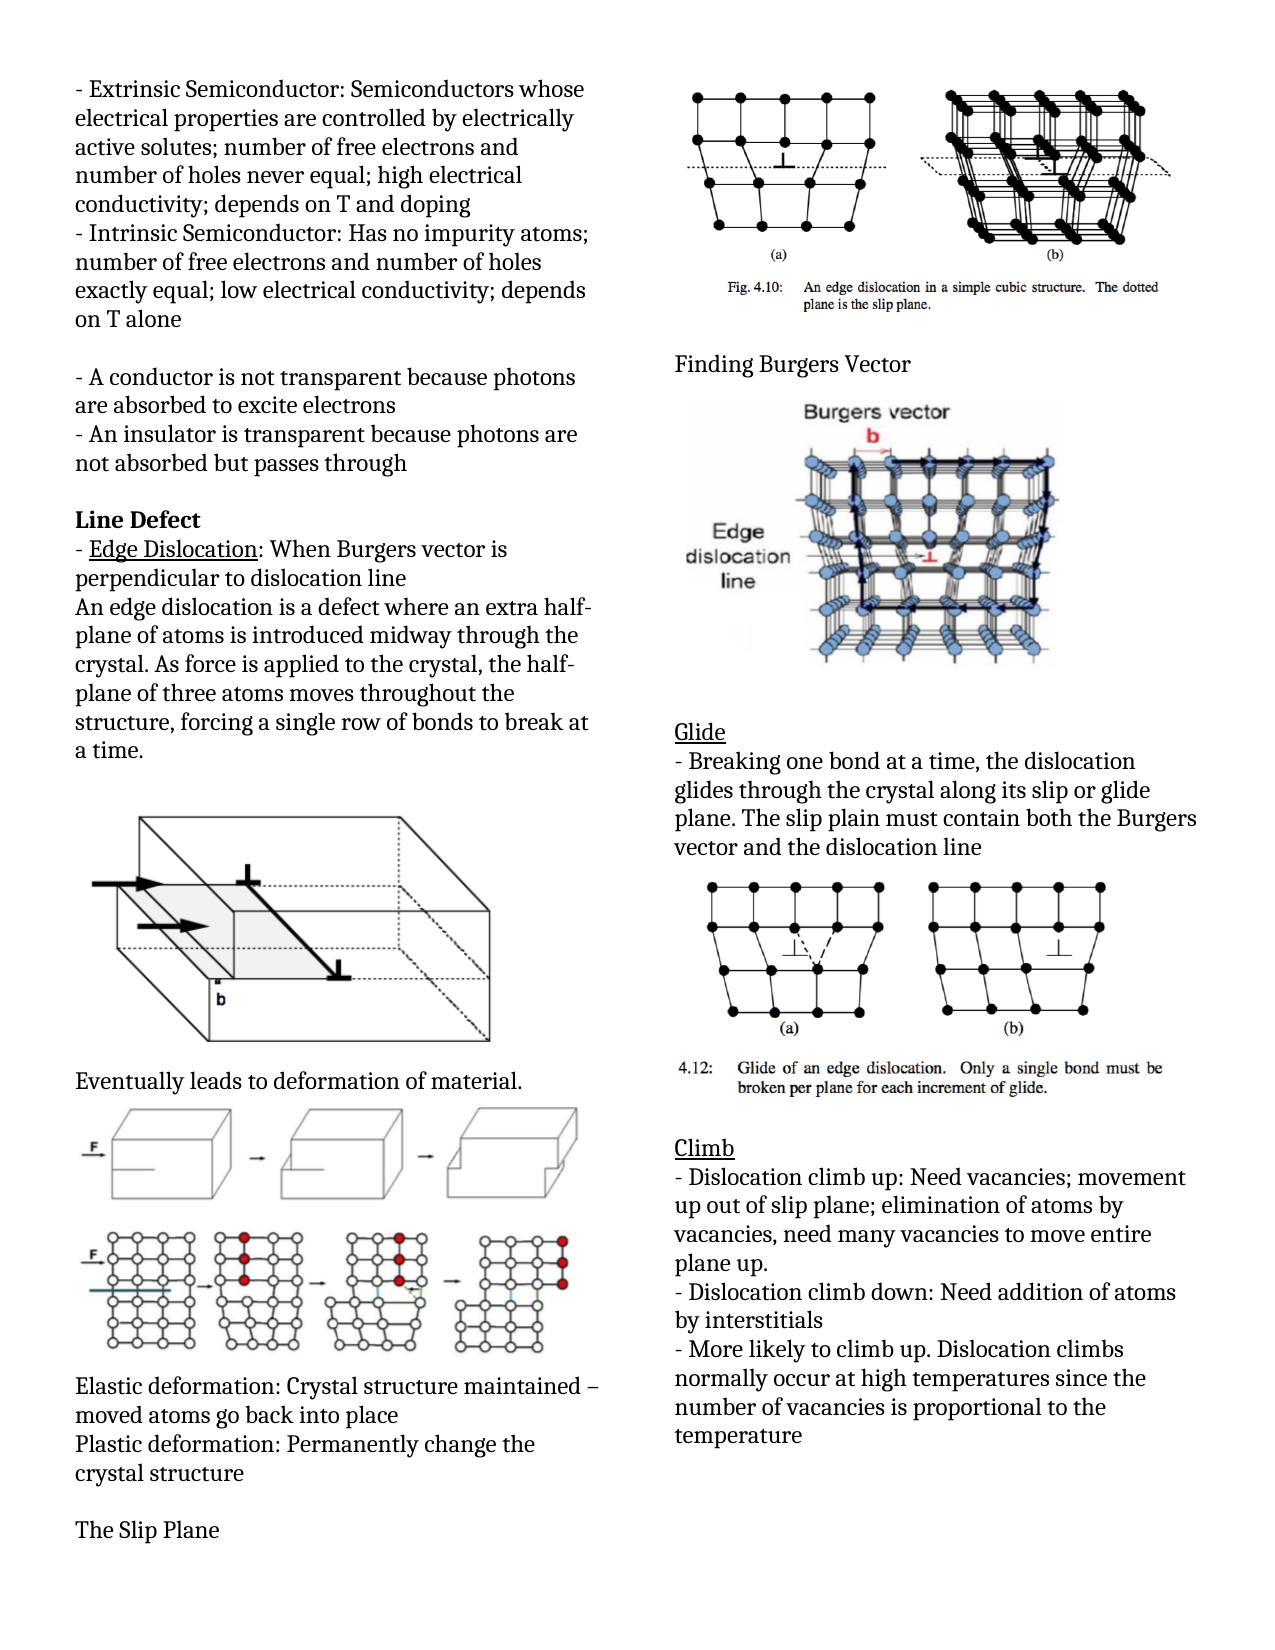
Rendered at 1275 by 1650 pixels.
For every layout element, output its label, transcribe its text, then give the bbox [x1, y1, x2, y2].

text - Breaking one bond at a time, the dislocation glides through the crystal along its slip or glide plane. The slip plain must contain both the Burgers vector and the dislocation line [674, 747, 1200, 861]
text Finding Burgers Vector [674, 350, 1200, 379]
text Glide [674, 718, 1200, 747]
text Plastic deformation: Permanently change the crystal structure [75, 1430, 601, 1487]
text - Intrinsic Semiconductor: Has no impurity atoms; number of free electrons and number of holes exactly equal; low electrical conductivity; depends on T alone [75, 219, 601, 334]
picture [674, 75, 1200, 322]
picture [75, 1095, 601, 1373]
text - An insulator is transparent because photons are not absorbed but passes through [75, 420, 601, 477]
text Elastic deformation: Crystal structure maintained – moved atoms go back into place [75, 1373, 601, 1430]
text - Dislocation climb up: Need vacancies; movement up out of slip plane; elimination of atoms by vacancies, need many vacancies to move entire plane up. [674, 1163, 1200, 1278]
text Eventually leads to deformation of material. [75, 1067, 601, 1095]
text - Dislocation climb down: Need addition of atoms by interstitials [674, 1278, 1200, 1335]
text - More likely to climb up. Dislocation climbs normally occur at high temperatures since the number of vacancies is proportional to the temperature [674, 1335, 1200, 1450]
text - Edge Dislocation: When Burgers vector is perpendicular to dislocation line [75, 535, 601, 592]
picture [674, 861, 1200, 1105]
picture [674, 378, 1085, 690]
text An edge dislocation is a defect where an extra half-plane of atoms is introduced midway through the crystal. As force is applied to the crystal, the half-plane of three atoms moves throughout the structure, forcing a single row of bonds to break at a time. [75, 592, 601, 765]
text Climb [674, 1134, 1200, 1163]
text - A conductor is not transparent because photons are absorbed to excite electrons [75, 362, 601, 420]
text The Slip Plane [75, 1516, 601, 1545]
text - Extrinsic Semiconductor: Semiconductors whose electrical properties are controlled by electrically active solutes; number of free electrons and number of holes never equal; high electrical conductivity; depends on T and doping [75, 75, 601, 219]
text Line Defect [75, 506, 601, 535]
picture [75, 793, 536, 1067]
